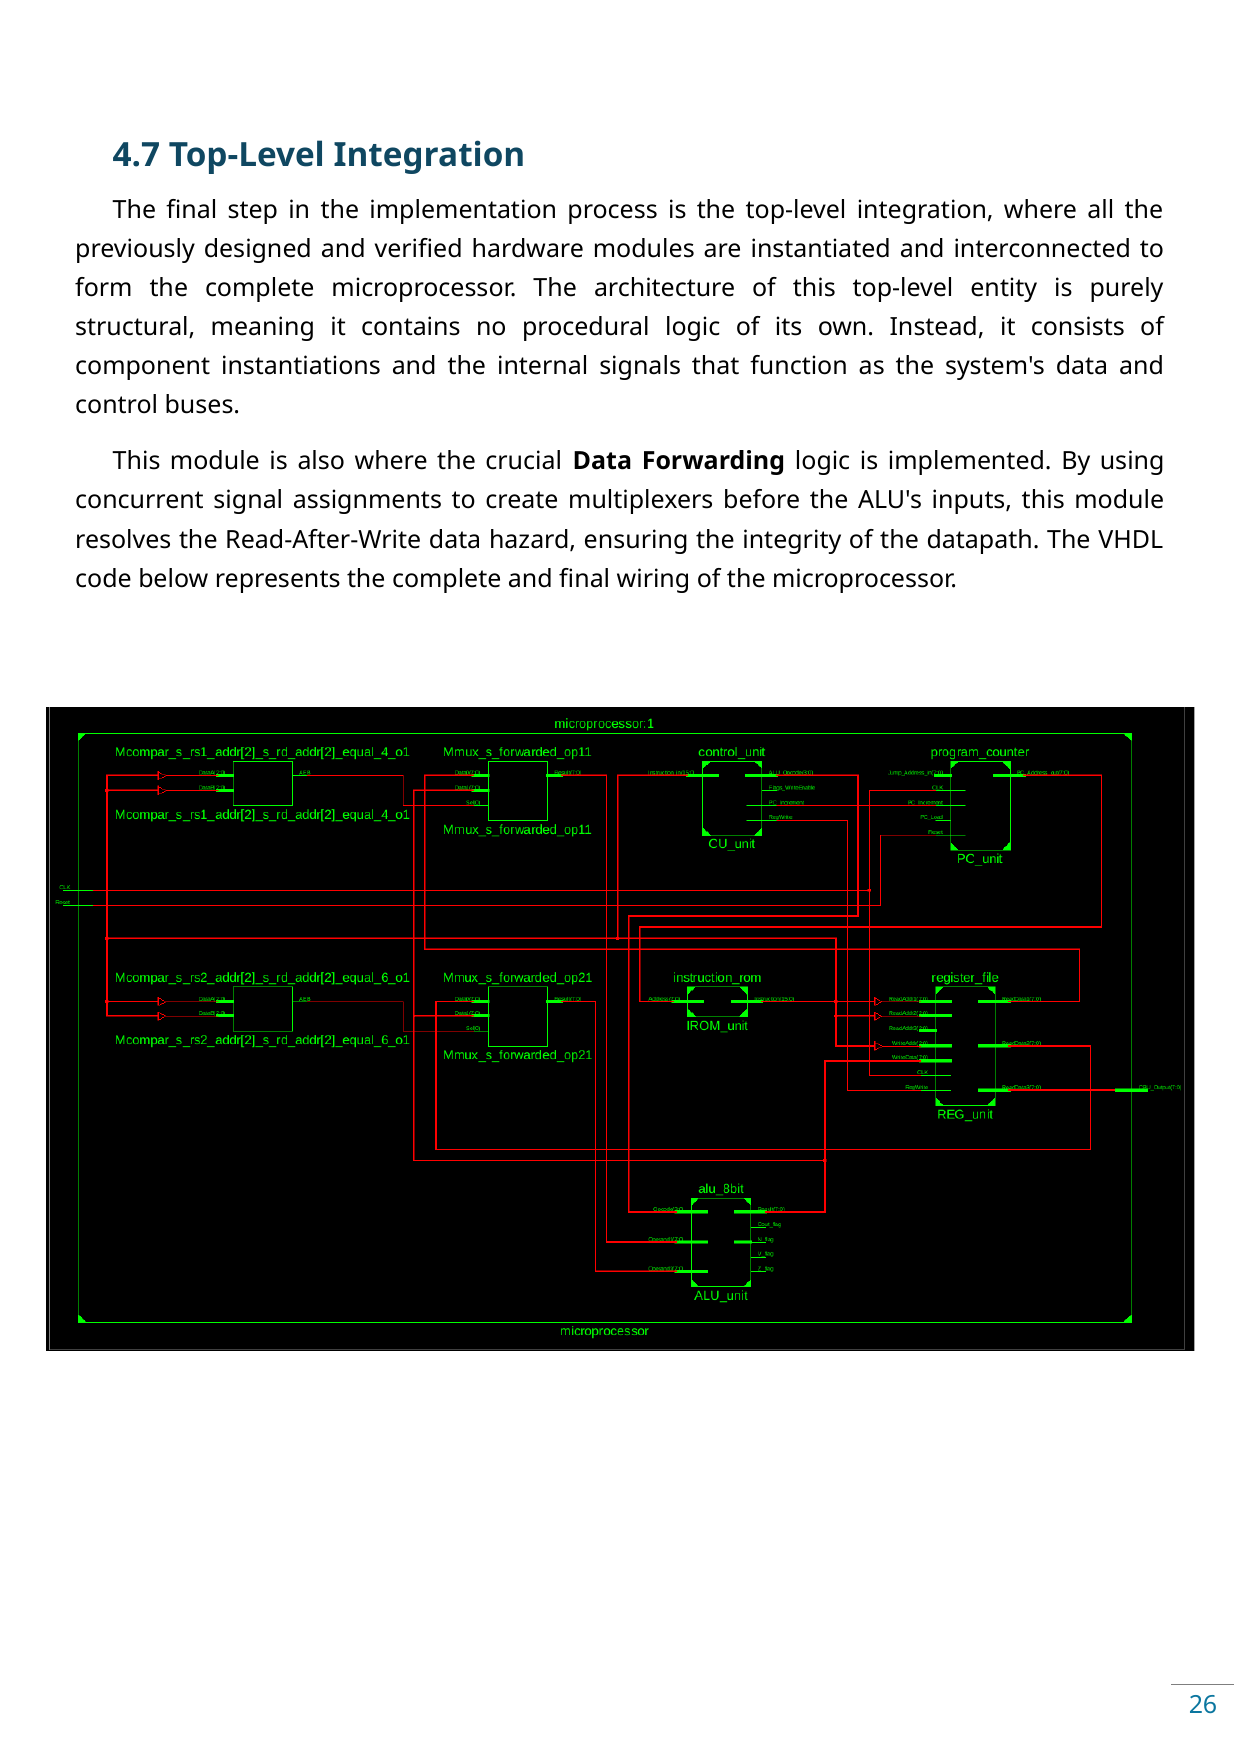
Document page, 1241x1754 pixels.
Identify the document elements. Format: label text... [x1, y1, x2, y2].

subtitle 4.7 Top-Level Integration [75, 131, 1165, 176]
text The final step in the implementation process is the top-level integration, where all the previously designed and verified hardware modules are instantiated and interconnected to form the complete microprocessor. The architecture of this top-level entity is purely structural, meaning it contains no procedural logic of its own. Instead, it consists of component instantiations and the internal signals that function as the system's data and control buses. [75, 191, 1165, 421]
text This module is also where the crucial Data Forwarding logic is implemented. By using concurrent signal assignments to create multiplexers before the ALU's inputs, this module resolves the Read-After-Write data hazard, ensuring the integrity of the datapath. The VHDL code below represents the complete and final wiring of the microprocessor. [75, 443, 1165, 594]
picture [46, 707, 1195, 1351]
